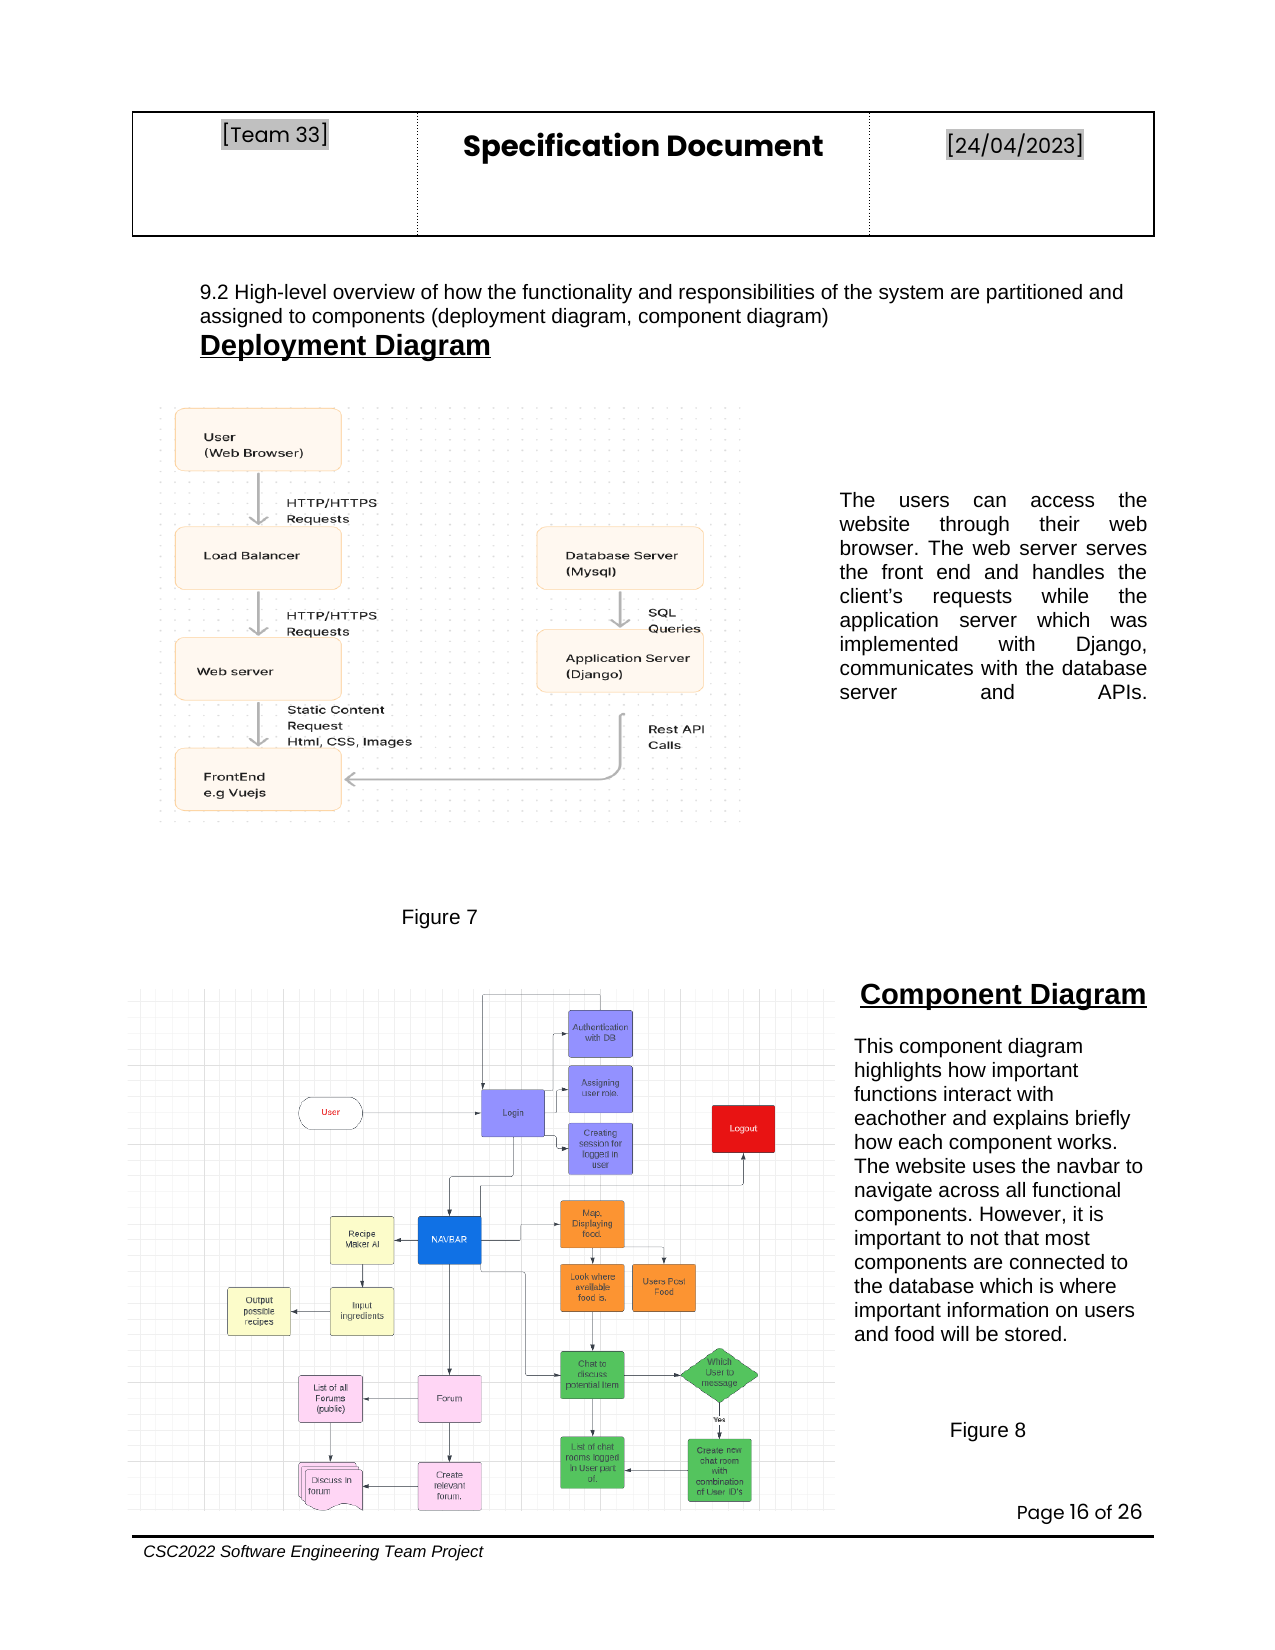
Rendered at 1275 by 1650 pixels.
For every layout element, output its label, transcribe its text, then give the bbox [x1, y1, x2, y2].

text Figure 8 [835, 1370, 1147, 1442]
text The users can access the website through their web browser. The web server serves the front end and handles the client’s requests while the application server which was implemented with Django, communicates with the database server and APIs. [746, 488, 1147, 735]
text Figure 7 [124, 905, 1147, 953]
text Deployment Diagram [199, 328, 1147, 361]
text 9.2 High-level overview of how the functionality and responsibilities of the system are partitioned and assigned to components (deployment diagram, component diagram) [199, 280, 1147, 328]
text Component Diagram [124, 977, 1147, 1010]
text This component diagram highlights how important functions interact with eachother and explains briefly how each component works. The website uses the navbar to navigate across all functional components. However, it is important to not that most components are connected to the database which is where important information on users and food will be stored. [835, 1034, 1147, 1346]
picture [127, 989, 835, 1511]
picture [158, 404, 746, 824]
